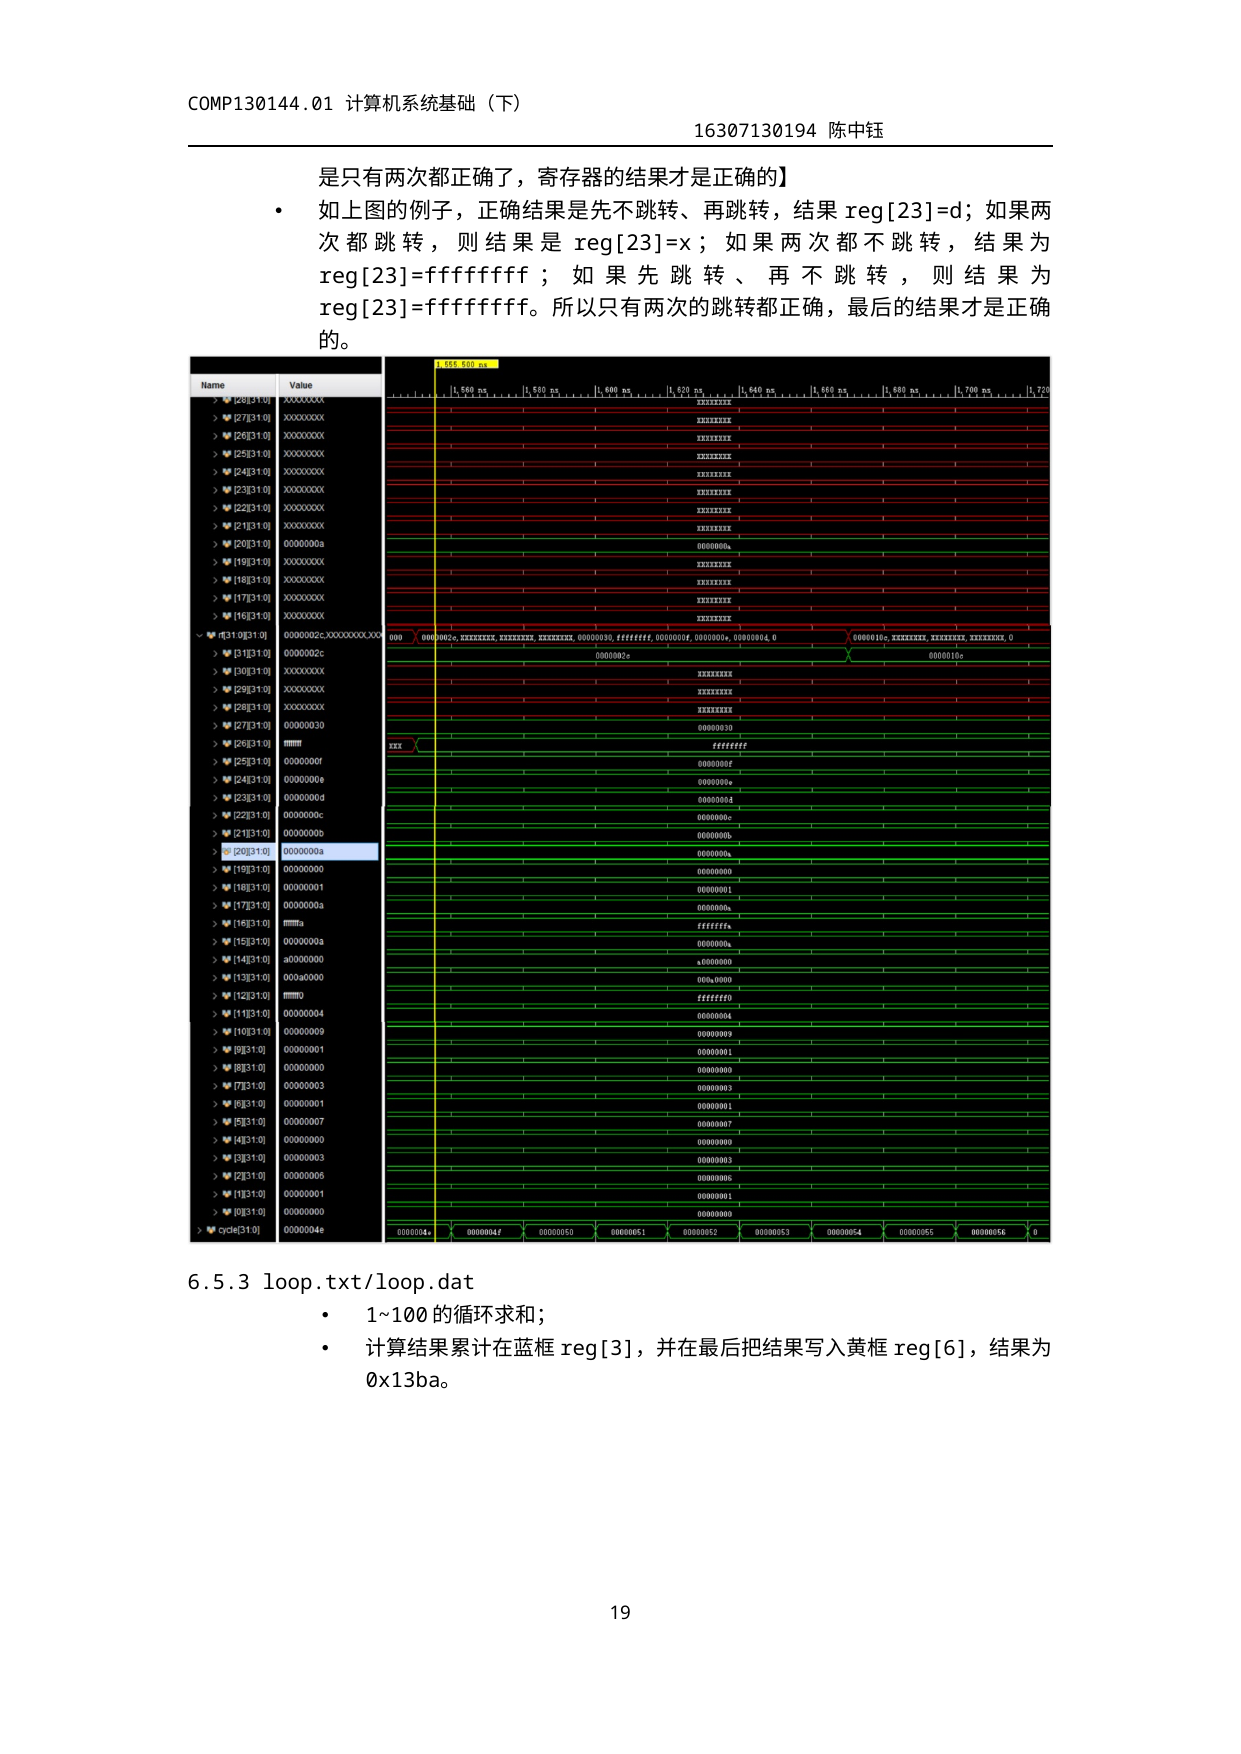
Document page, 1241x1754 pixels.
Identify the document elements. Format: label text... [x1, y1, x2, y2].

list 如上图的例子，正确结果是先不跳转、再跳转，结果reg[23]=d；如果两次都跳转，则结果是reg[23]=x；如果两次都不跳转，结果为reg[23]=ffffffff；如果先跳转、再不跳转，则结果为reg[23]=ffffffff。所以只有两次的跳转都正确，最后的结果才是正确的。 [275, 192, 1053, 354]
list 计算结果累计在蓝框reg[3]，并在最后把结果写入黄框reg[6]，结果为0x13ba。 [322, 1330, 1053, 1395]
list 1~100的循环求和； [322, 1297, 1053, 1330]
picture [187, 354, 1053, 1245]
list loop.txt/loop.dat [187, 1265, 1053, 1297]
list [275, 160, 1053, 192]
